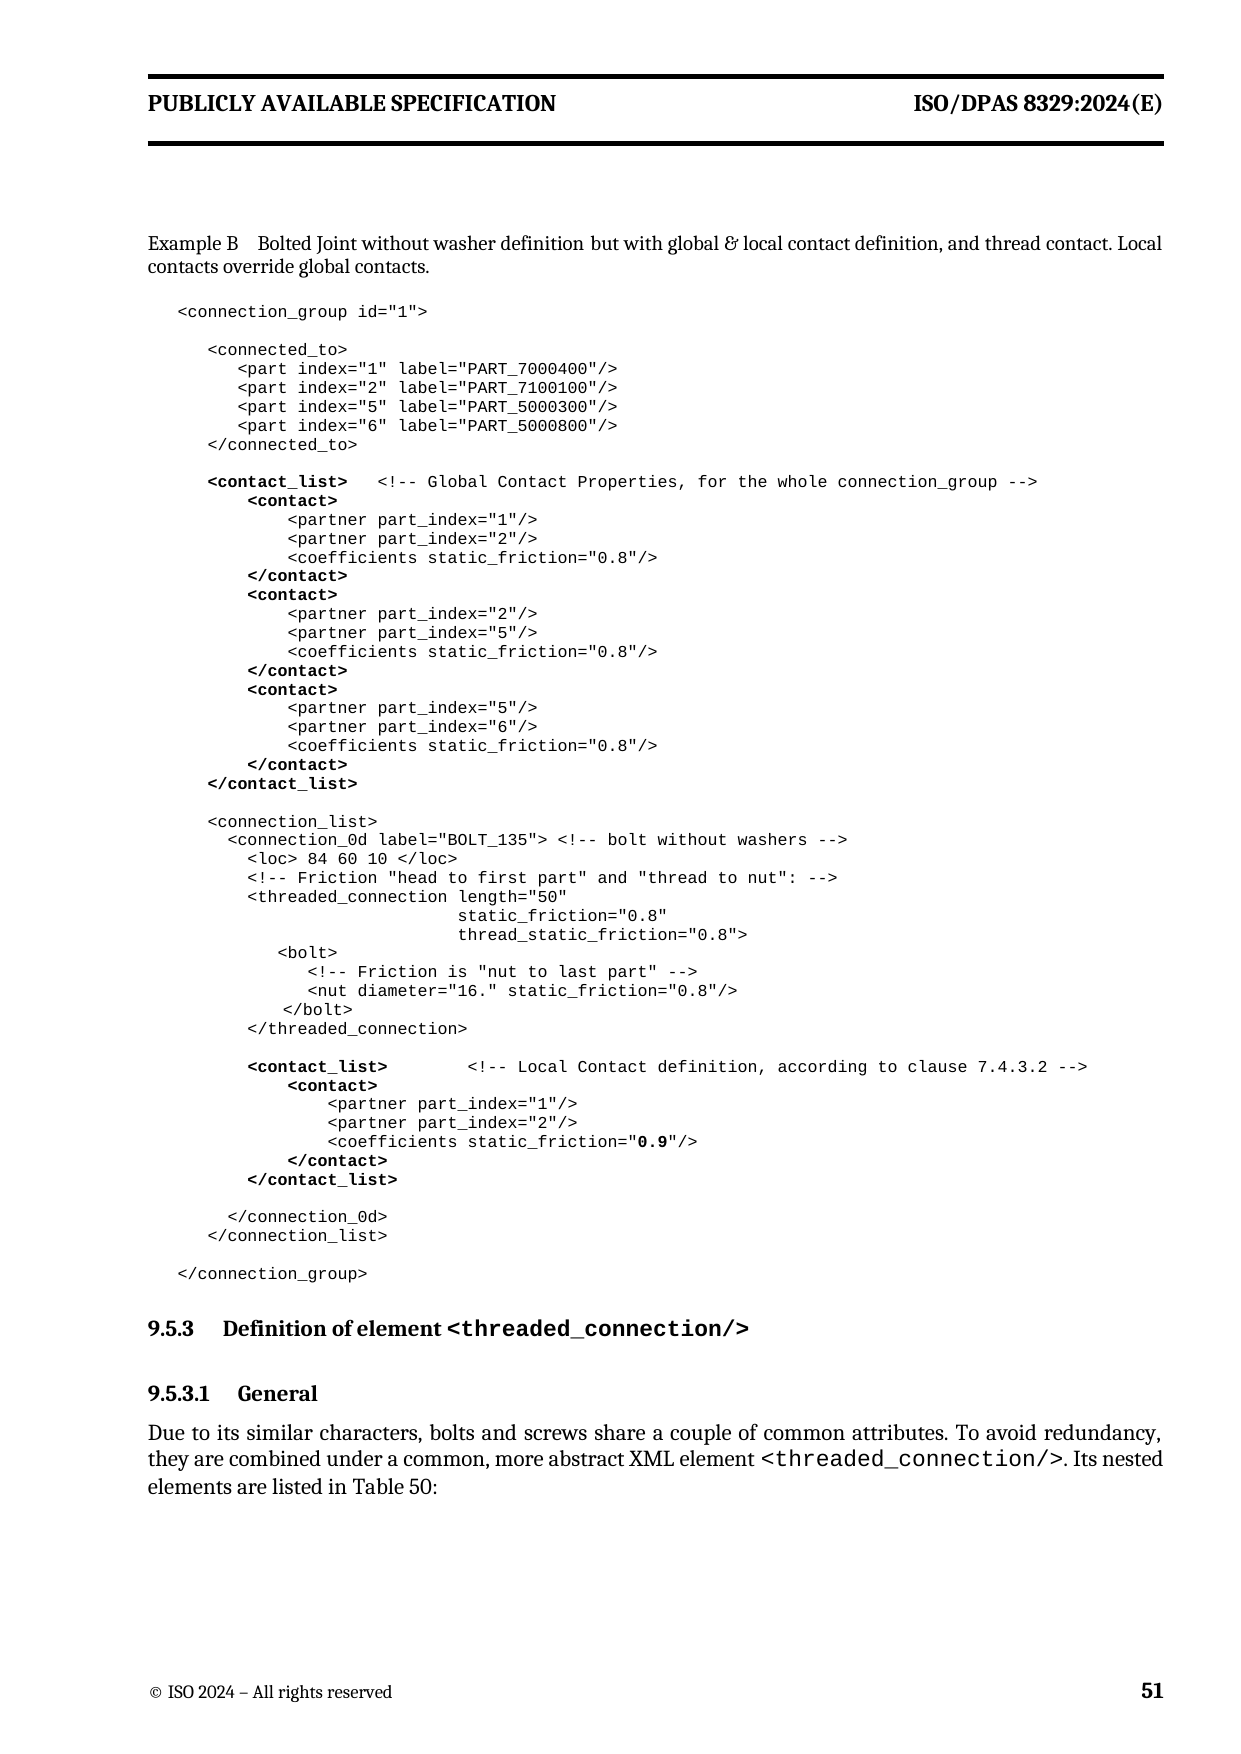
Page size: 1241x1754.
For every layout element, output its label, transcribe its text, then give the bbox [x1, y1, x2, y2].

text <partner part_index="2"/> [165, 530, 1146, 549]
text <coefficients static_friction="0.8"/> [165, 738, 1146, 757]
text <loc> 84 60 10 </loc> [165, 851, 1146, 870]
text <coefficients static_friction="0.9"/> [165, 1134, 1146, 1152]
text </contact> [165, 568, 1146, 587]
text <threaded_connection length="50" [165, 888, 1146, 907]
text <part index="5" label="PART_5000300"/> [165, 398, 1146, 417]
text <contact> [165, 493, 1146, 511]
text <contact_list> <!-- Local Contact definition, according to clause 7.4.3.2 --> [165, 1058, 1146, 1077]
text <coefficients static_friction="0.8"/> [165, 643, 1146, 662]
text </threaded_connection> [165, 1021, 1146, 1039]
text <partner part_index="6"/> [165, 719, 1146, 738]
text <contact> [165, 1077, 1146, 1096]
text </bolt> [165, 1002, 1146, 1021]
text <contact_list> <!-- Global Contact Properties, for the whole connection_group --> [165, 474, 1146, 493]
text <connection_0d label="BOLT_135"> <!-- bolt without washers --> [165, 832, 1146, 851]
text <connection_list> [165, 813, 1146, 832]
text <!-- Friction is "nut to last part" --> [165, 964, 1146, 983]
text </connection_list> [165, 1228, 1146, 1247]
text <contact> [165, 587, 1146, 606]
subtitle General [148, 1381, 1163, 1407]
text <bolt> [165, 945, 1146, 964]
text <partner part_index="2"/> [165, 606, 1146, 624]
text <part index="6" label="PART_5000800"/> [165, 417, 1146, 436]
text </contact_list> [165, 1171, 1146, 1190]
text <partner part_index="1"/> [165, 1096, 1146, 1115]
text thread_static_friction="0.8"> [165, 926, 1146, 945]
text Due to its similar characters, bolts and screws share a couple of common attributes. To avoid redundancy, they are combined under a common, more abstract XML element <threaded_connection/>. Its nested elements are listed in Table 50: [148, 1419, 1163, 1500]
subtitle Definition of element <threaded_connection/> [148, 1316, 1163, 1343]
text <connection_group id="1"> [165, 304, 1146, 323]
text </connection_group> [165, 1266, 1146, 1284]
text </contact_list> [165, 775, 1146, 794]
text <coefficients static_friction="0.8"/> [165, 549, 1146, 568]
text <part index="2" label="PART_7100100"/> [165, 379, 1146, 398]
text <connected_to> [165, 342, 1146, 361]
text <partner part_index="1"/> [165, 511, 1146, 530]
text <!-- Friction "head to first part" and "thread to nut": --> [165, 870, 1146, 888]
text <contact> [165, 681, 1146, 700]
text <partner part_index="5"/> [165, 624, 1146, 643]
text </connection_0d> [165, 1209, 1146, 1228]
text static_friction="0.8" [165, 907, 1146, 926]
text <nut diameter="16." static_friction="0.8"/> [165, 983, 1146, 1002]
text <partner part_index="2"/> [165, 1115, 1146, 1134]
text </connected_to> [165, 436, 1146, 455]
text </contact> [165, 757, 1146, 775]
text <part index="1" label="PART_7000400"/> [165, 361, 1146, 379]
text Example B Bolted Joint without washer definition but with global & local contact definition, and thread contact. Local contacts override global contacts. [148, 231, 1163, 279]
text </contact> [165, 1152, 1146, 1171]
text <partner part_index="5"/> [165, 700, 1146, 719]
text </contact> [165, 662, 1146, 681]
